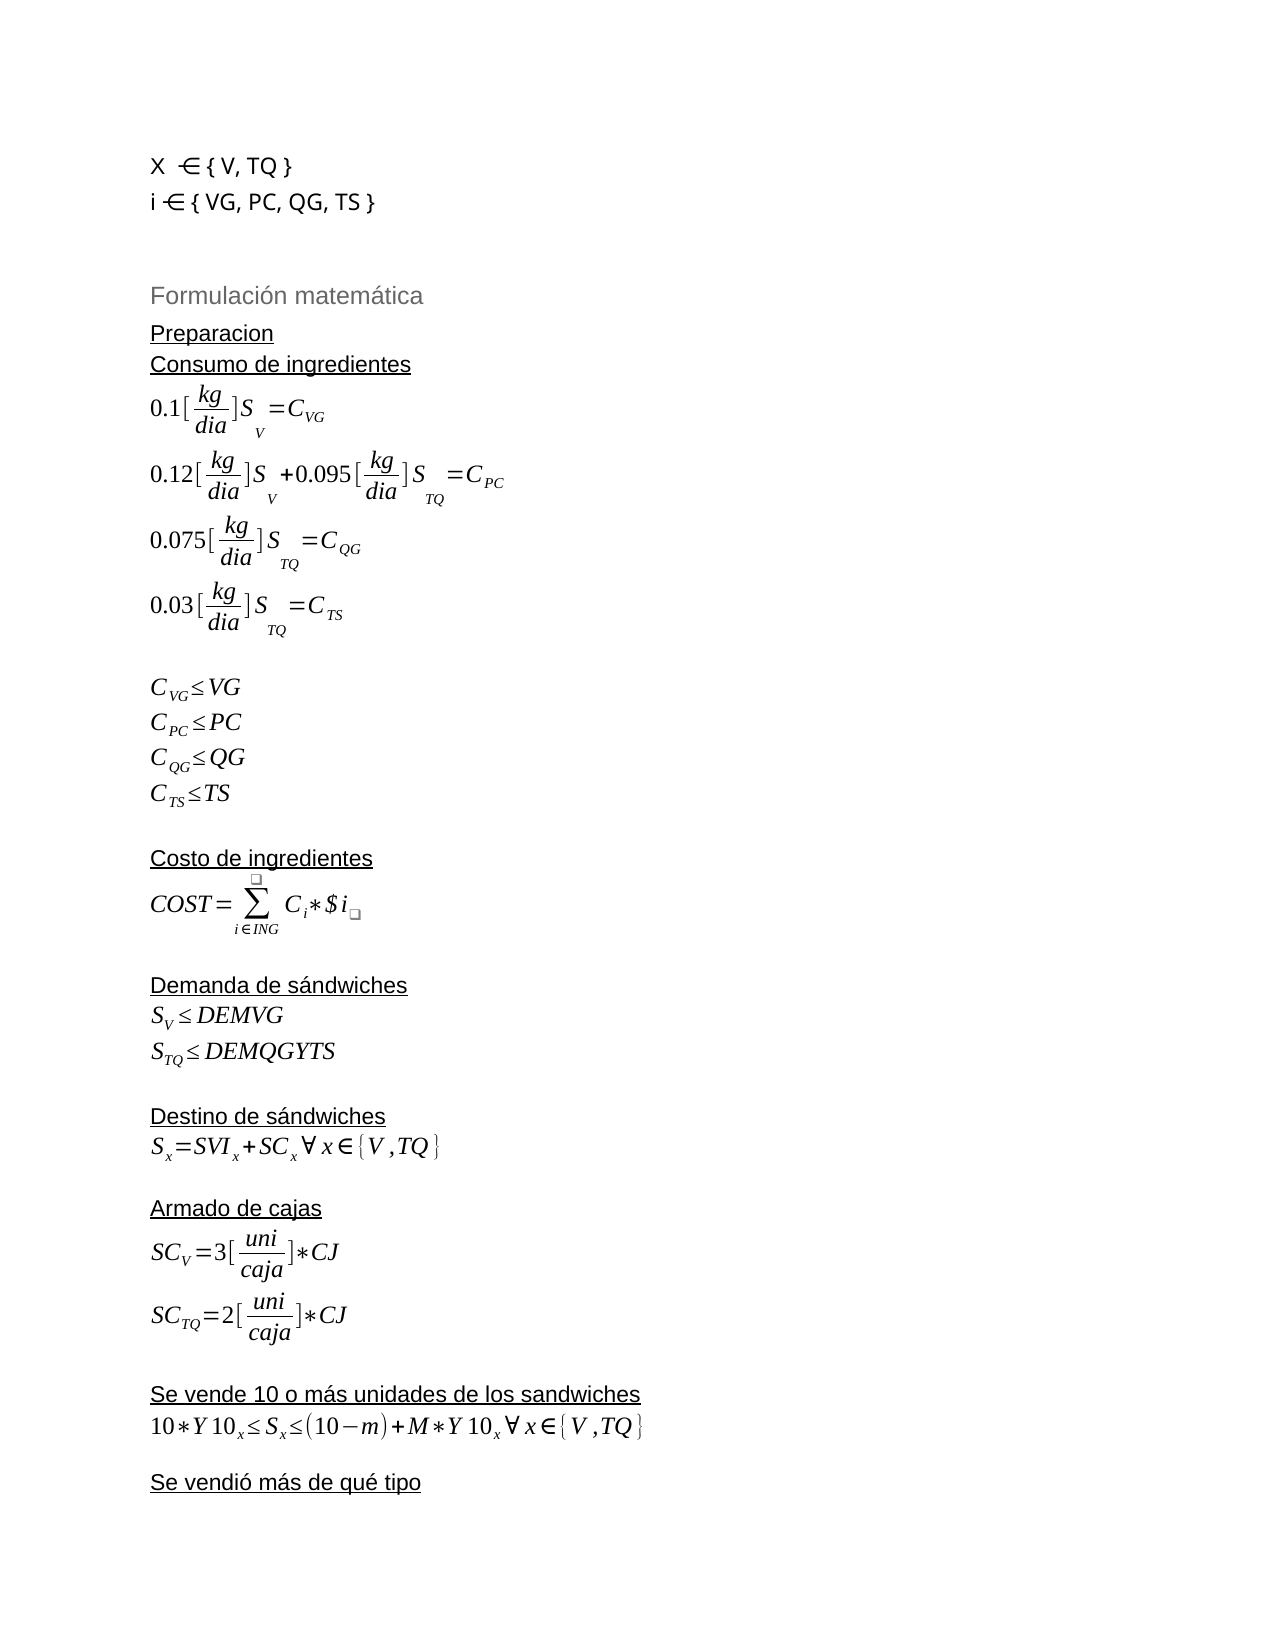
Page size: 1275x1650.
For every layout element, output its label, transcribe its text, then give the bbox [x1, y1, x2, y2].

text Destino de sándwiches [150, 1103, 1125, 1129]
text Armado de cajas [150, 1194, 1125, 1221]
text Costo de ingredientes [150, 844, 1125, 871]
text i ⋲ { VG, PC, QG, TS } [150, 186, 1125, 217]
text Formulación matemática [150, 281, 1125, 310]
text Consumo de ingredientes [150, 351, 1125, 377]
text Demanda de sándwiches [150, 972, 1125, 998]
text X ⋲ { V, TQ } [150, 150, 1125, 181]
text Se vende 10 o más unidades de los sandwiches [150, 1381, 1125, 1407]
text Se vendió más de qué tipo [150, 1469, 1125, 1496]
text Preparacion [150, 320, 1125, 347]
